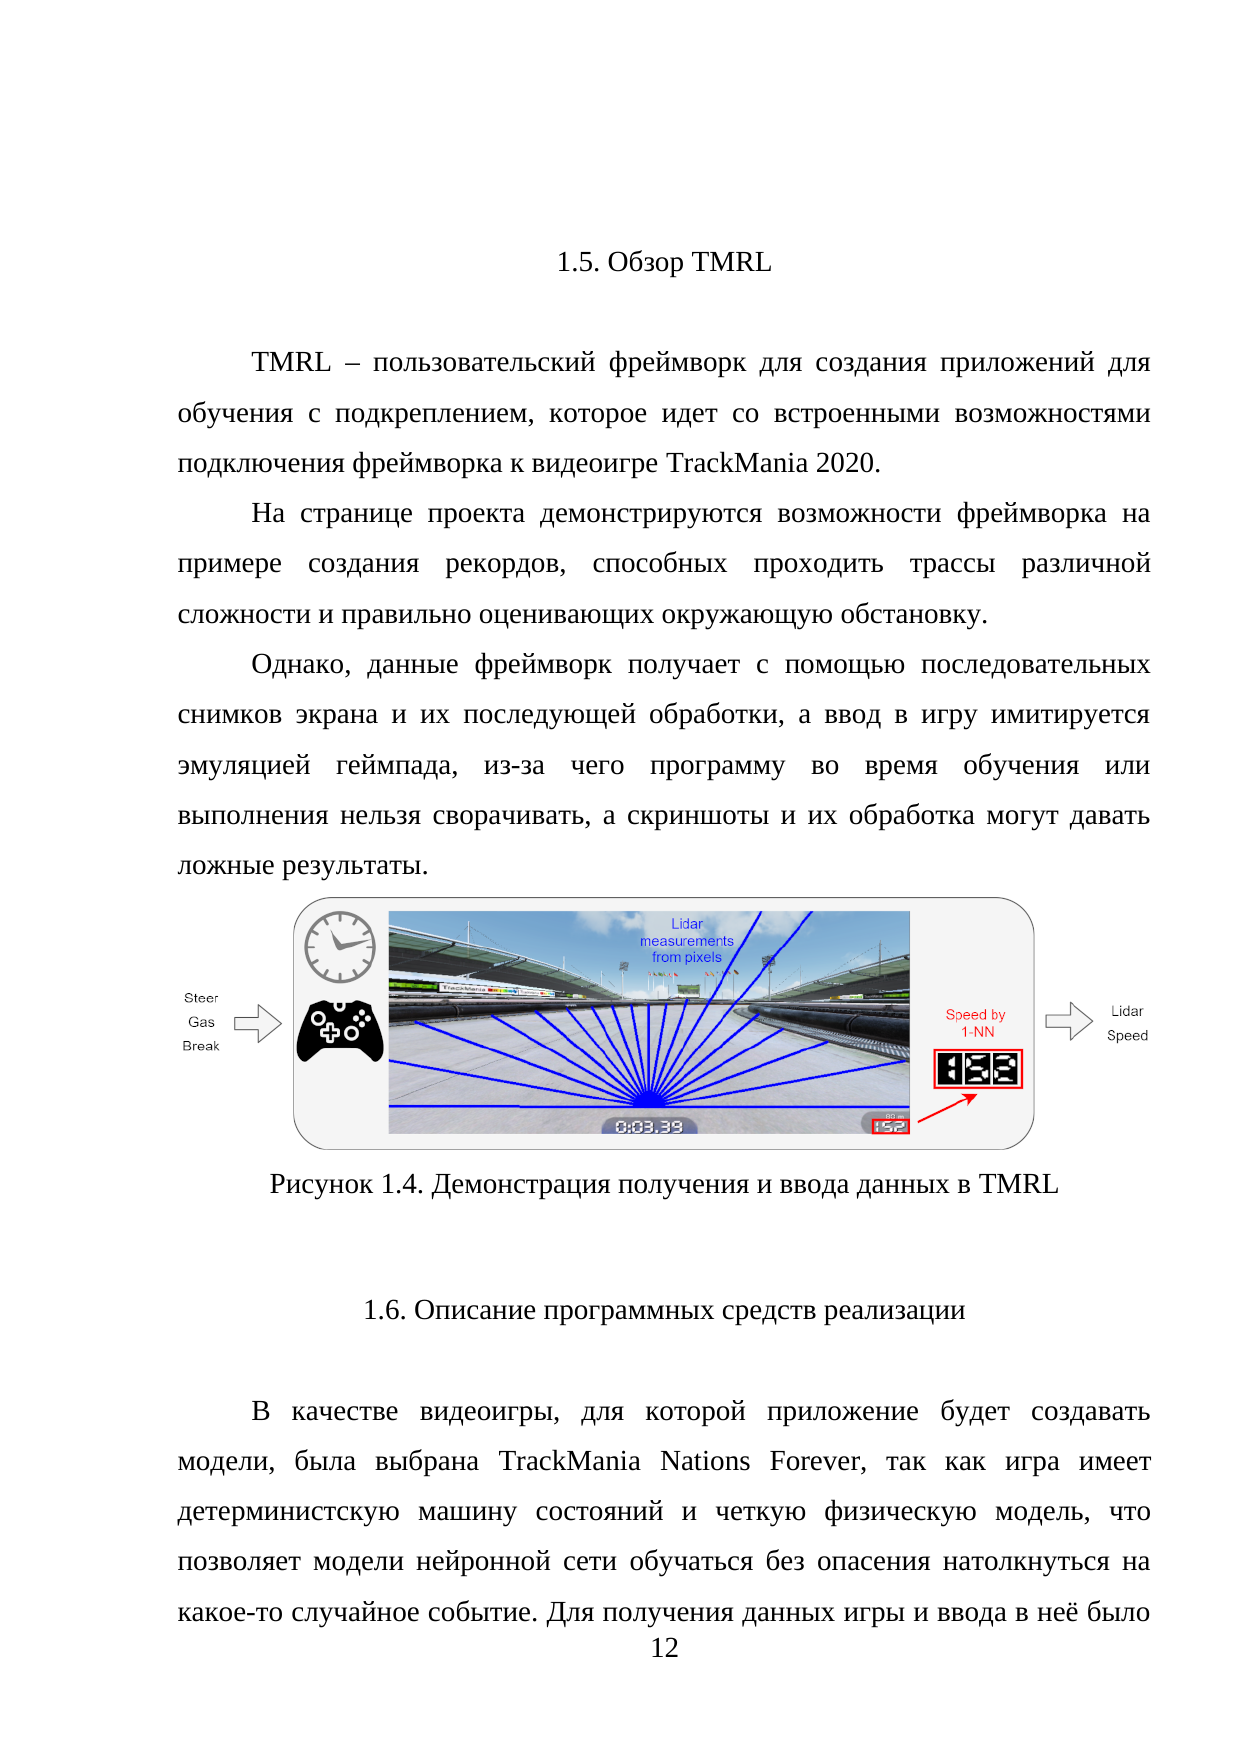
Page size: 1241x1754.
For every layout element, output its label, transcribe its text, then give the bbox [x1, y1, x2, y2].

text Рисунок 1.4. Демонстрация получения и ввода данных в TMRL [177, 1166, 1152, 1200]
subtitle 1.5. Обзор TMRL [177, 244, 1152, 277]
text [177, 1393, 1152, 1627]
text TMRL – пользовательский фреймворк для создания приложений для обучения с подкреплением, которое идет со встроенными возможностями подключения фреймворка к видеоигре TrackMania 2020. [177, 344, 1152, 478]
subtitle 1.6. Описание программных средств реализации [177, 1292, 1152, 1326]
picture [177, 897, 1152, 1150]
text На странице проекта демонстрируются возможности фреймворка на примере создания рекордов, способных проходить трассы различной сложности и правильно оценивающих окружающую обстановку. [177, 495, 1152, 629]
text Однако, данные фреймворк получает с помощью последовательных снимков экрана и их последующей обработки, а ввод в игру имитируется эмуляцией геймпада, из-за чего программу во время обучения или выполнения нельзя сворачивать, а скриншоты и их обработка могут давать ложные результаты. [177, 646, 1152, 881]
